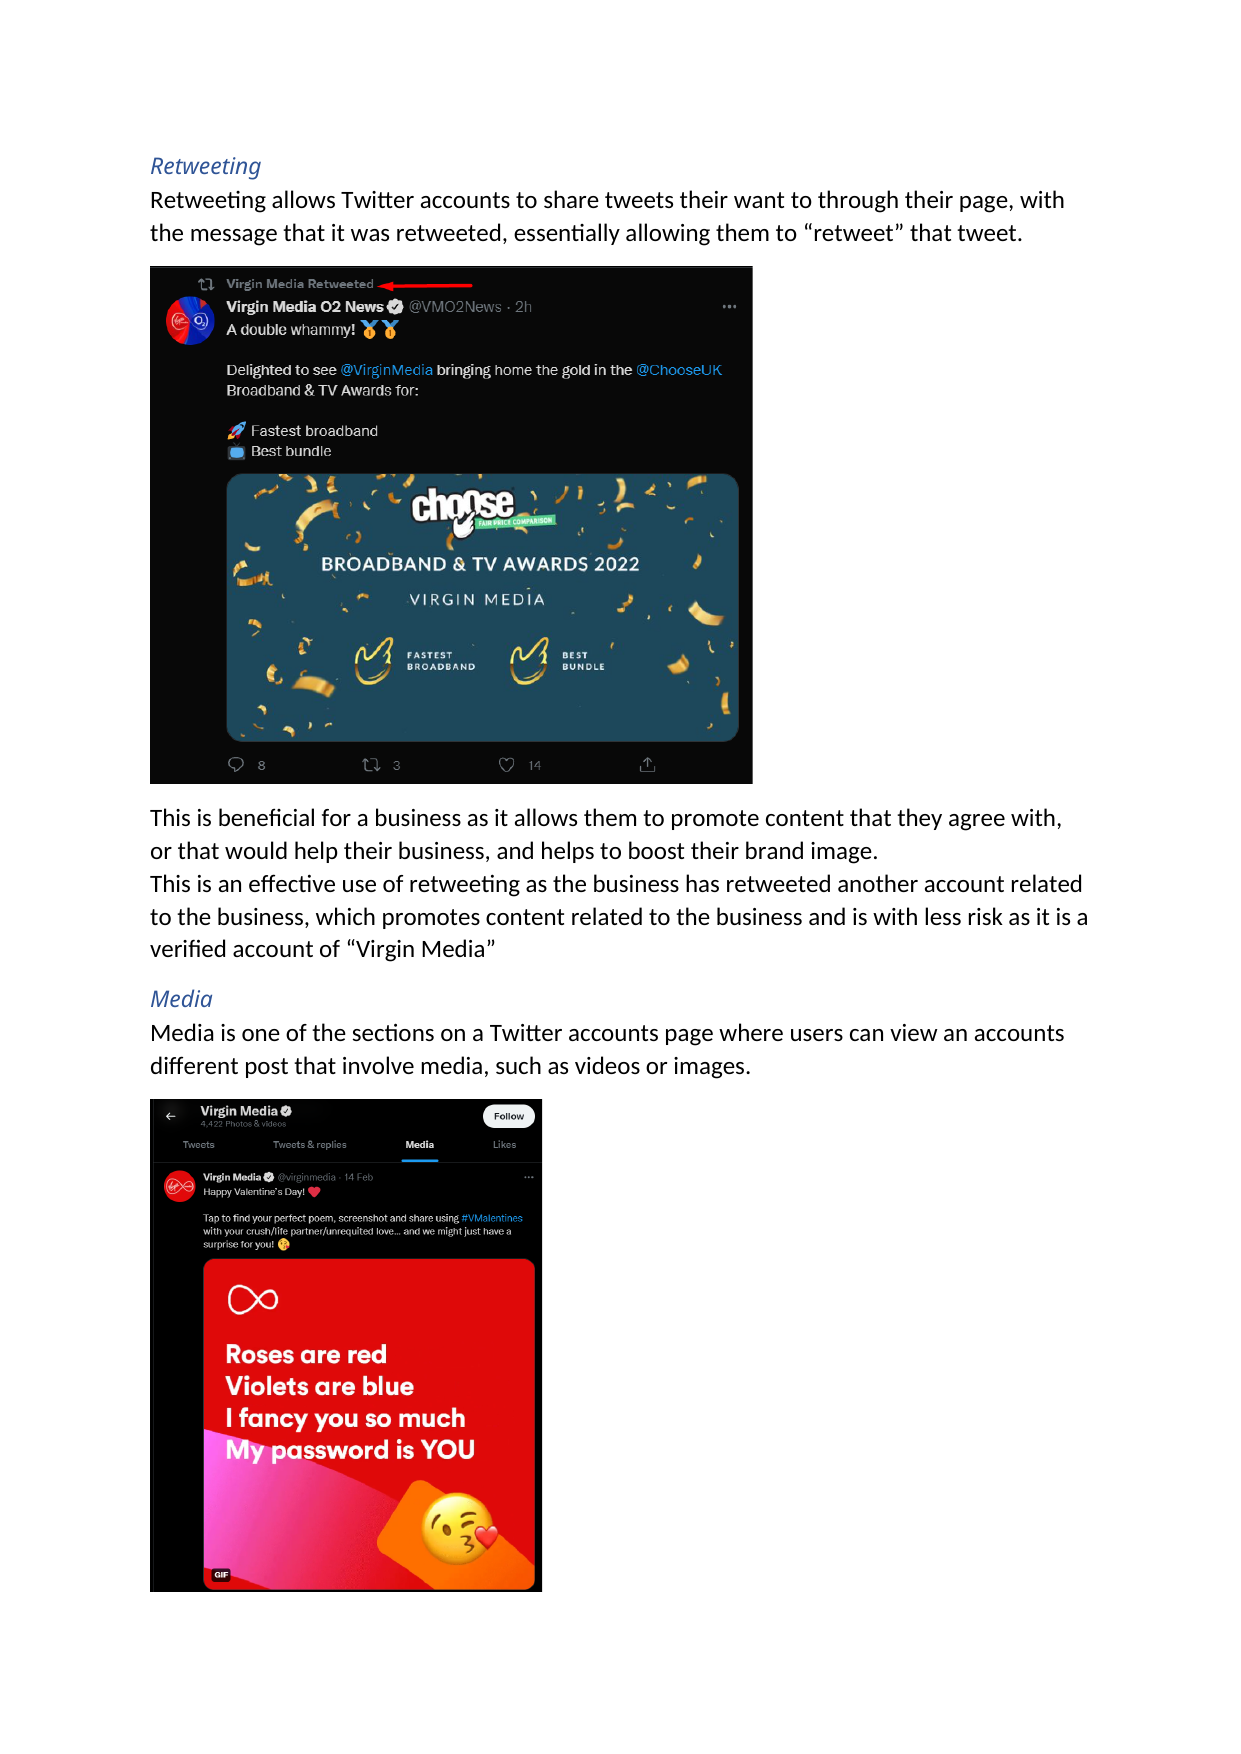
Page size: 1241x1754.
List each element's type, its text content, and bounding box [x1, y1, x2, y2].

text Media is one of the sections on a Twitter accounts page where users can view an accounts different post that involve media, such as videos or images. [150, 1017, 1090, 1080]
picture [150, 1099, 543, 1592]
text Retweeting allows Twitter accounts to share tweets their want to through their page, with the message that it was retweeted, essentially allowing them to “retweet” that tweet. [150, 184, 1090, 247]
subtitle Retweeting [150, 150, 1090, 181]
picture [150, 266, 753, 784]
subtitle Media [150, 983, 1090, 1014]
text This is beneficial for a business as it allows them to promote content that they agree with, or that would help their business, and helps to boost their brand image. This is an effective use of retweeting as the business has retweeted another account related to the business, which promotes content related to the business and is with less risk as it is a verified account of “Virgin Media” [150, 802, 1090, 964]
